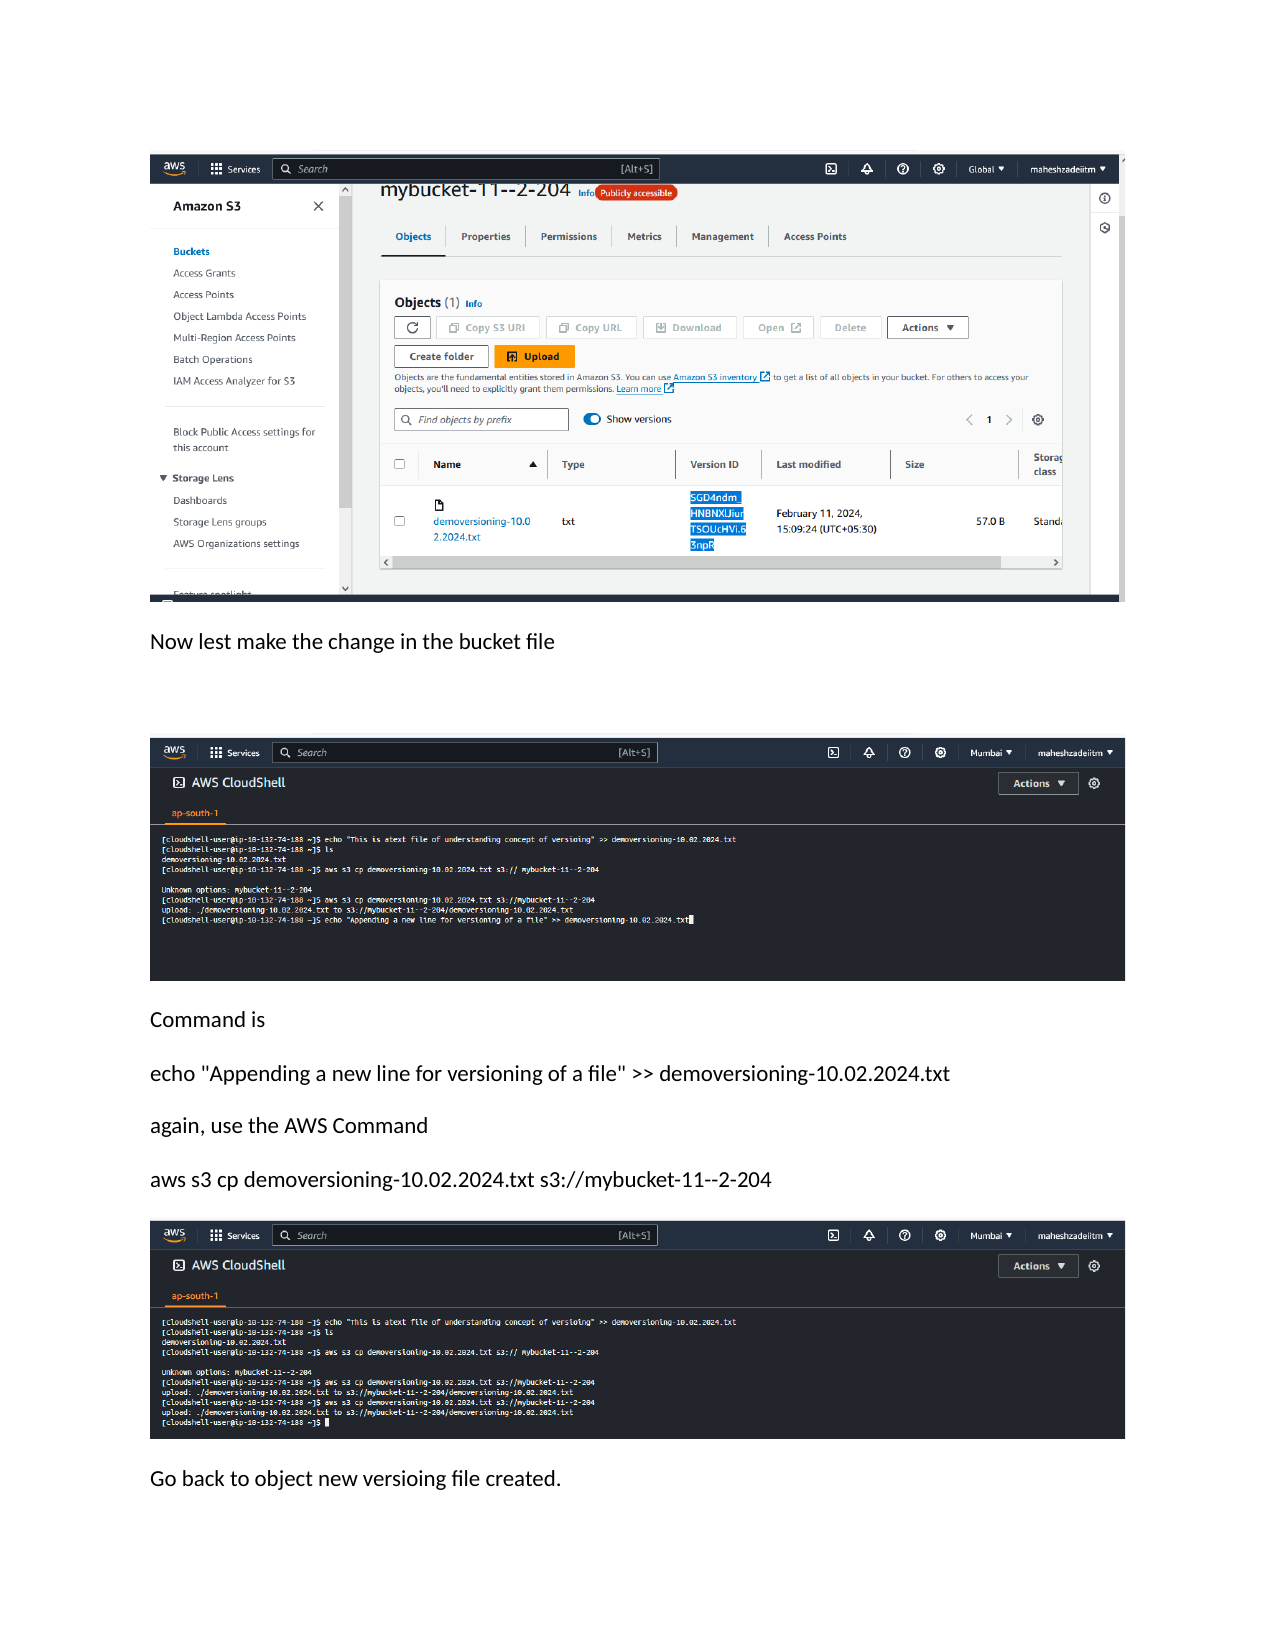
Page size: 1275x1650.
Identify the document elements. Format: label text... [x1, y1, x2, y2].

picture [150, 150, 1125, 602]
text Now lest make the change in the bucket file [150, 627, 1125, 655]
text Command is [150, 1006, 1125, 1034]
picture [150, 733, 1125, 981]
text Go back to object new versioing file created. [150, 1464, 1125, 1492]
text echo "Appending a new line for versioning of a file" >> demoversioning-10.02.2024.txt [150, 1059, 1125, 1087]
text aws s3 cp demoversioning-10.02.2024.txt s3://mybucket-11--2-204 [150, 1165, 1125, 1193]
picture [150, 1217, 1125, 1439]
text again, use the AWS Command [150, 1112, 1125, 1140]
